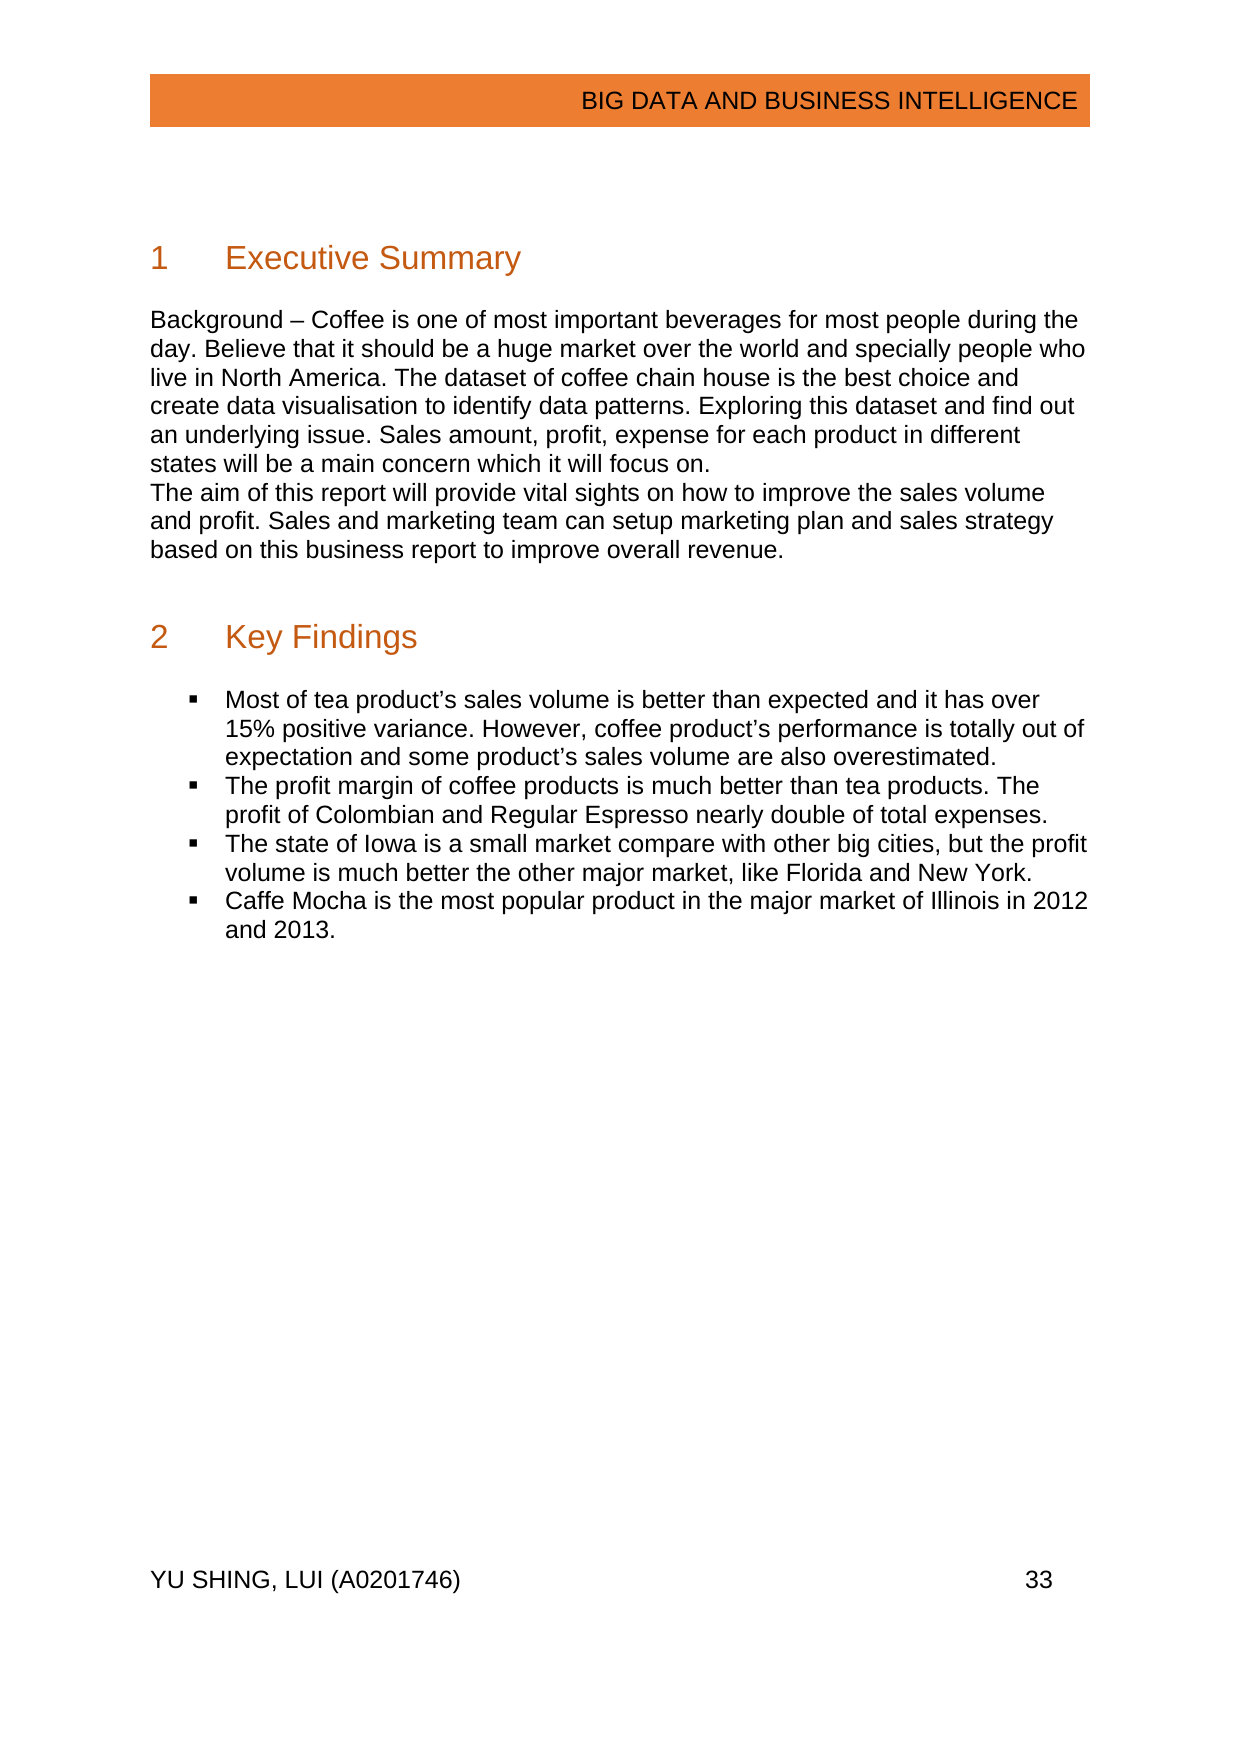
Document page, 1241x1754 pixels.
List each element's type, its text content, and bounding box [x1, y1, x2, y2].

list The state of Iowa is a small market compare with other big cities, but the profit volume is much better the other major market, like Florida and New York. [187, 829, 1090, 886]
text The aim of this report will provide vital sights on how to improve the sales volume and profit. Sales and marketing team can setup marketing plan and sales strategy based on this business report to improve overall revenue. [150, 477, 1090, 564]
subtitle 2 Key Findings [150, 617, 1090, 656]
list The profit margin of coffee products is much better than tea products. The profit of Colombian and Regular Espresso nearly double of total expenses. [187, 771, 1090, 829]
list Most of tea product’s sales volume is better than expected and it has over 15% positive variance. However, coffee product’s performance is totally out of expectation and some product’s sales volume are also overestimated. [187, 685, 1090, 771]
text Background – Coffee is one of most important beverages for most people during the day. Believe that it should be a huge market over the world and specially people who live in North America. The dataset of coffee chain house is the best choice and create data visualisation to identify data patterns. Exploring this dataset and find out an underlying issue. Sales amount, profit, expense for each product in different states will be a main concern which it will focus on. [150, 305, 1090, 477]
list Caffe Mocha is the most popular product in the major market of Illinois in 2012 and 2013. [187, 886, 1090, 944]
subtitle 1 Executive Summary [150, 238, 1090, 276]
